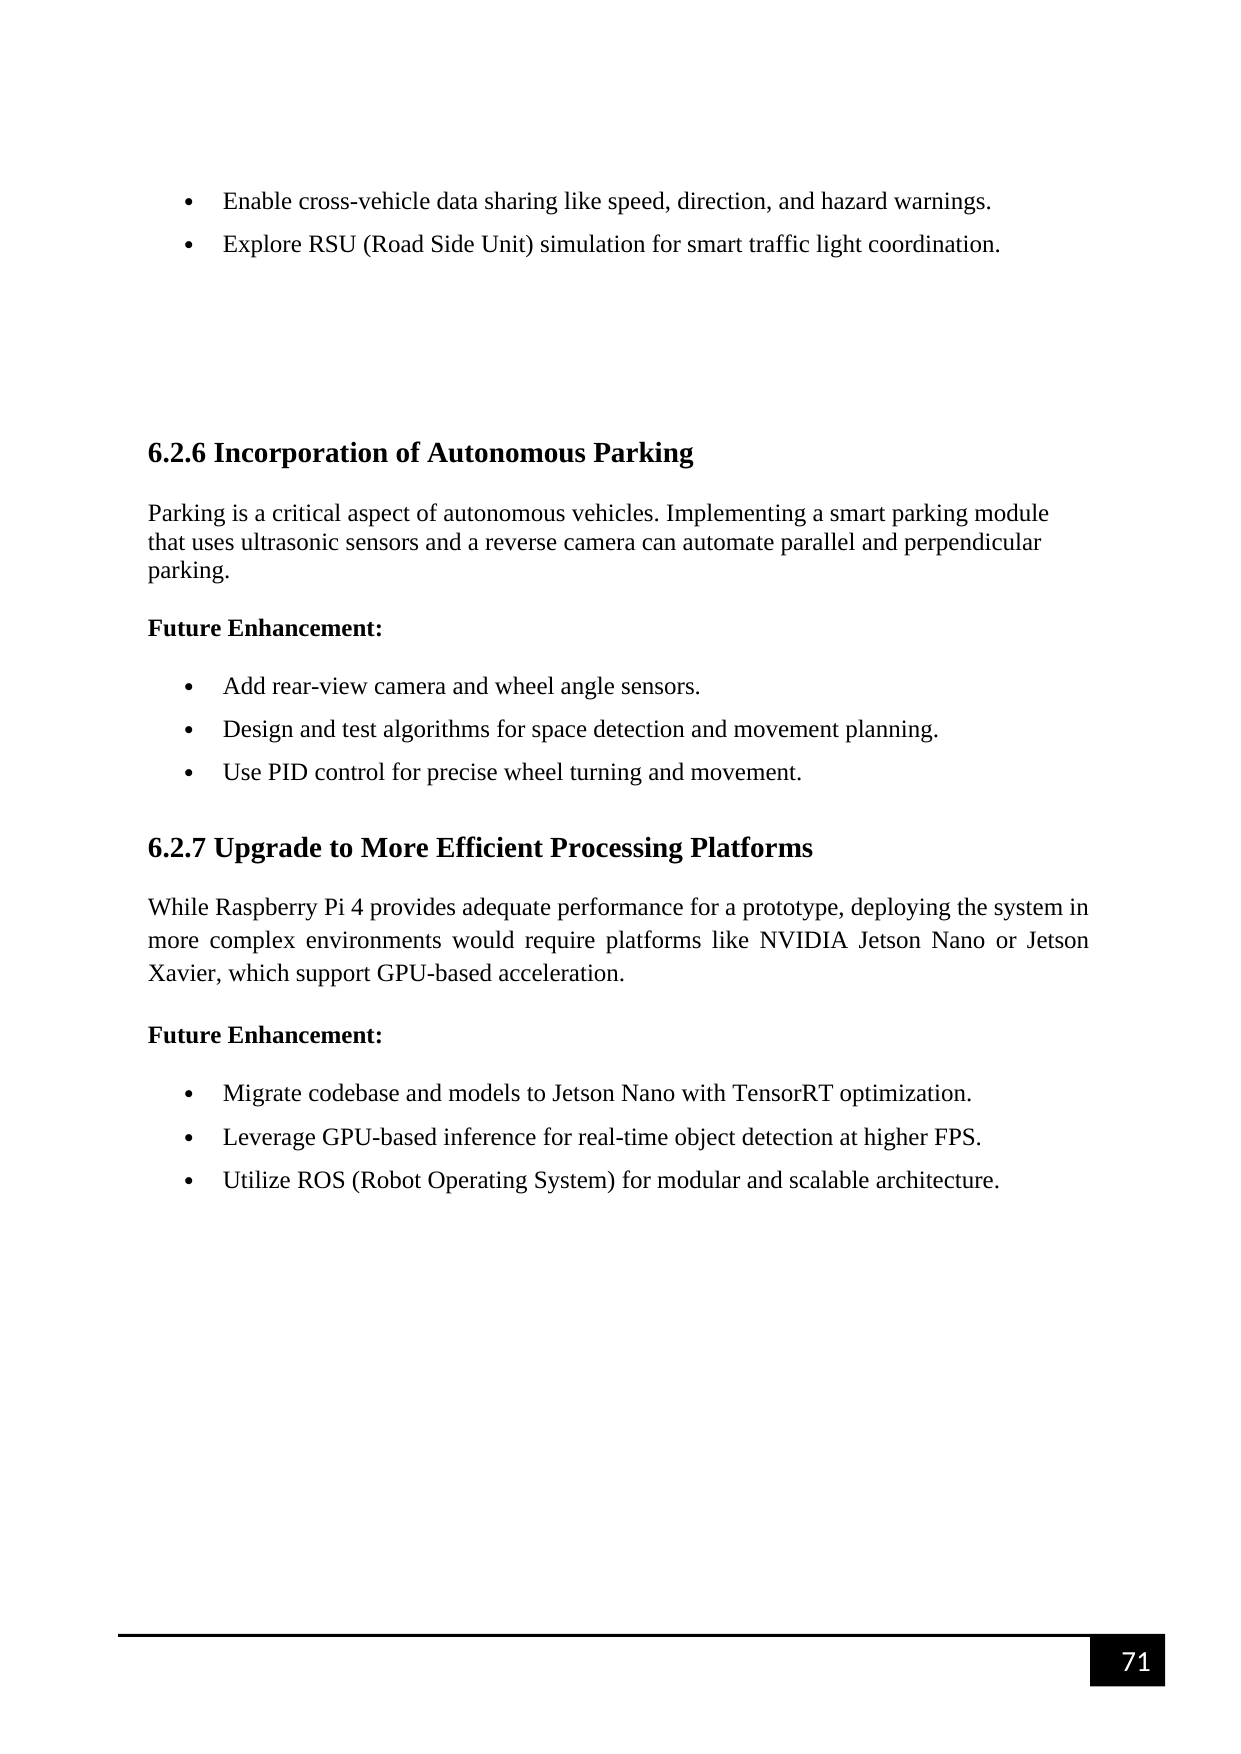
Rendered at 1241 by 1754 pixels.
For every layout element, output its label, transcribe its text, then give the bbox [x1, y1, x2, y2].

text 6.2.7 Upgrade to More Efficient Processing Platforms [148, 830, 1090, 863]
list Explore RSU (Road Side Unit) simulation for smart traffic light coordination. [185, 229, 1090, 258]
text Parking is a critical aspect of autonomous vehicles. Implementing a smart parking module that uses ultrasonic sensors and a reverse camera can automate parallel and perpendicular parking. [148, 498, 1090, 584]
list Add rear-view camera and wheel angle sensors. [185, 671, 1090, 700]
text Future Enhancement: [148, 1021, 1090, 1049]
list Design and test algorithms for space detection and movement planning. [185, 714, 1090, 743]
list Use PID control for precise wheel turning and movement. [185, 757, 1090, 786]
list Leverage GPU-based inference for real-time object detection at higher FPS. [185, 1122, 1090, 1150]
list Utilize ROS (Robot Operating System) for modular and scalable architecture. [185, 1165, 1090, 1193]
text 6.2.6 Incorporation of Autonomous Parking [148, 435, 1090, 469]
list Enable cross-vehicle data sharing like speed, direction, and hazard warnings. [185, 186, 1090, 214]
list Migrate codebase and models to Jetson Nano with TensorRT optimization. [185, 1078, 1090, 1107]
text While Raspberry Pi 4 provides adequate performance for a prototype, deploying the system in more complex environments would require platforms like NVIDIA Jetson Nano or Jetson Xavier, which support GPU-based acceleration. [148, 892, 1090, 987]
text Future Enhancement: [148, 613, 1090, 642]
